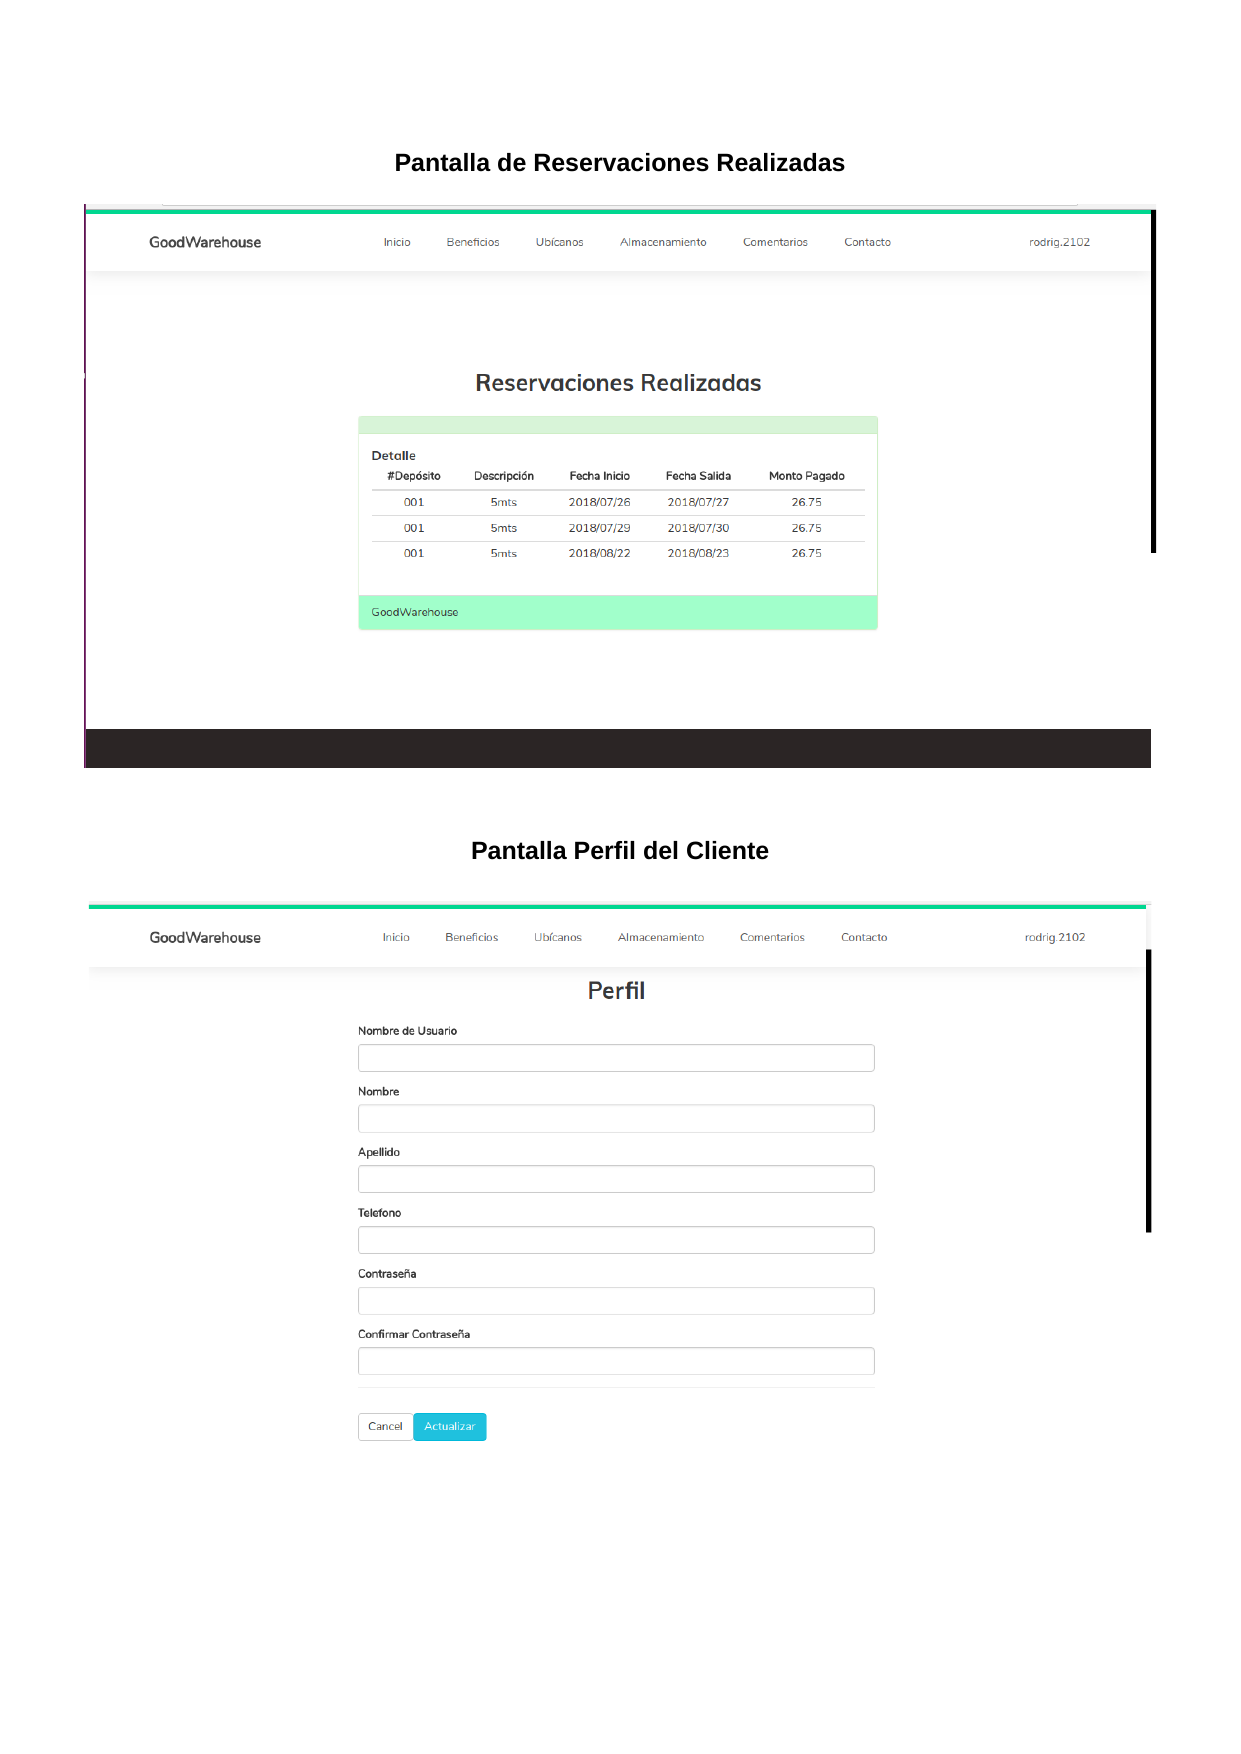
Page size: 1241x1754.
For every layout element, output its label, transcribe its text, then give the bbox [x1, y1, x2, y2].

text Pantalla de Reservaciones Realizadas [177, 148, 1063, 176]
text Pantalla Perfil del Cliente [177, 836, 1063, 865]
picture [84, 204, 1157, 768]
picture [88, 901, 1152, 1461]
